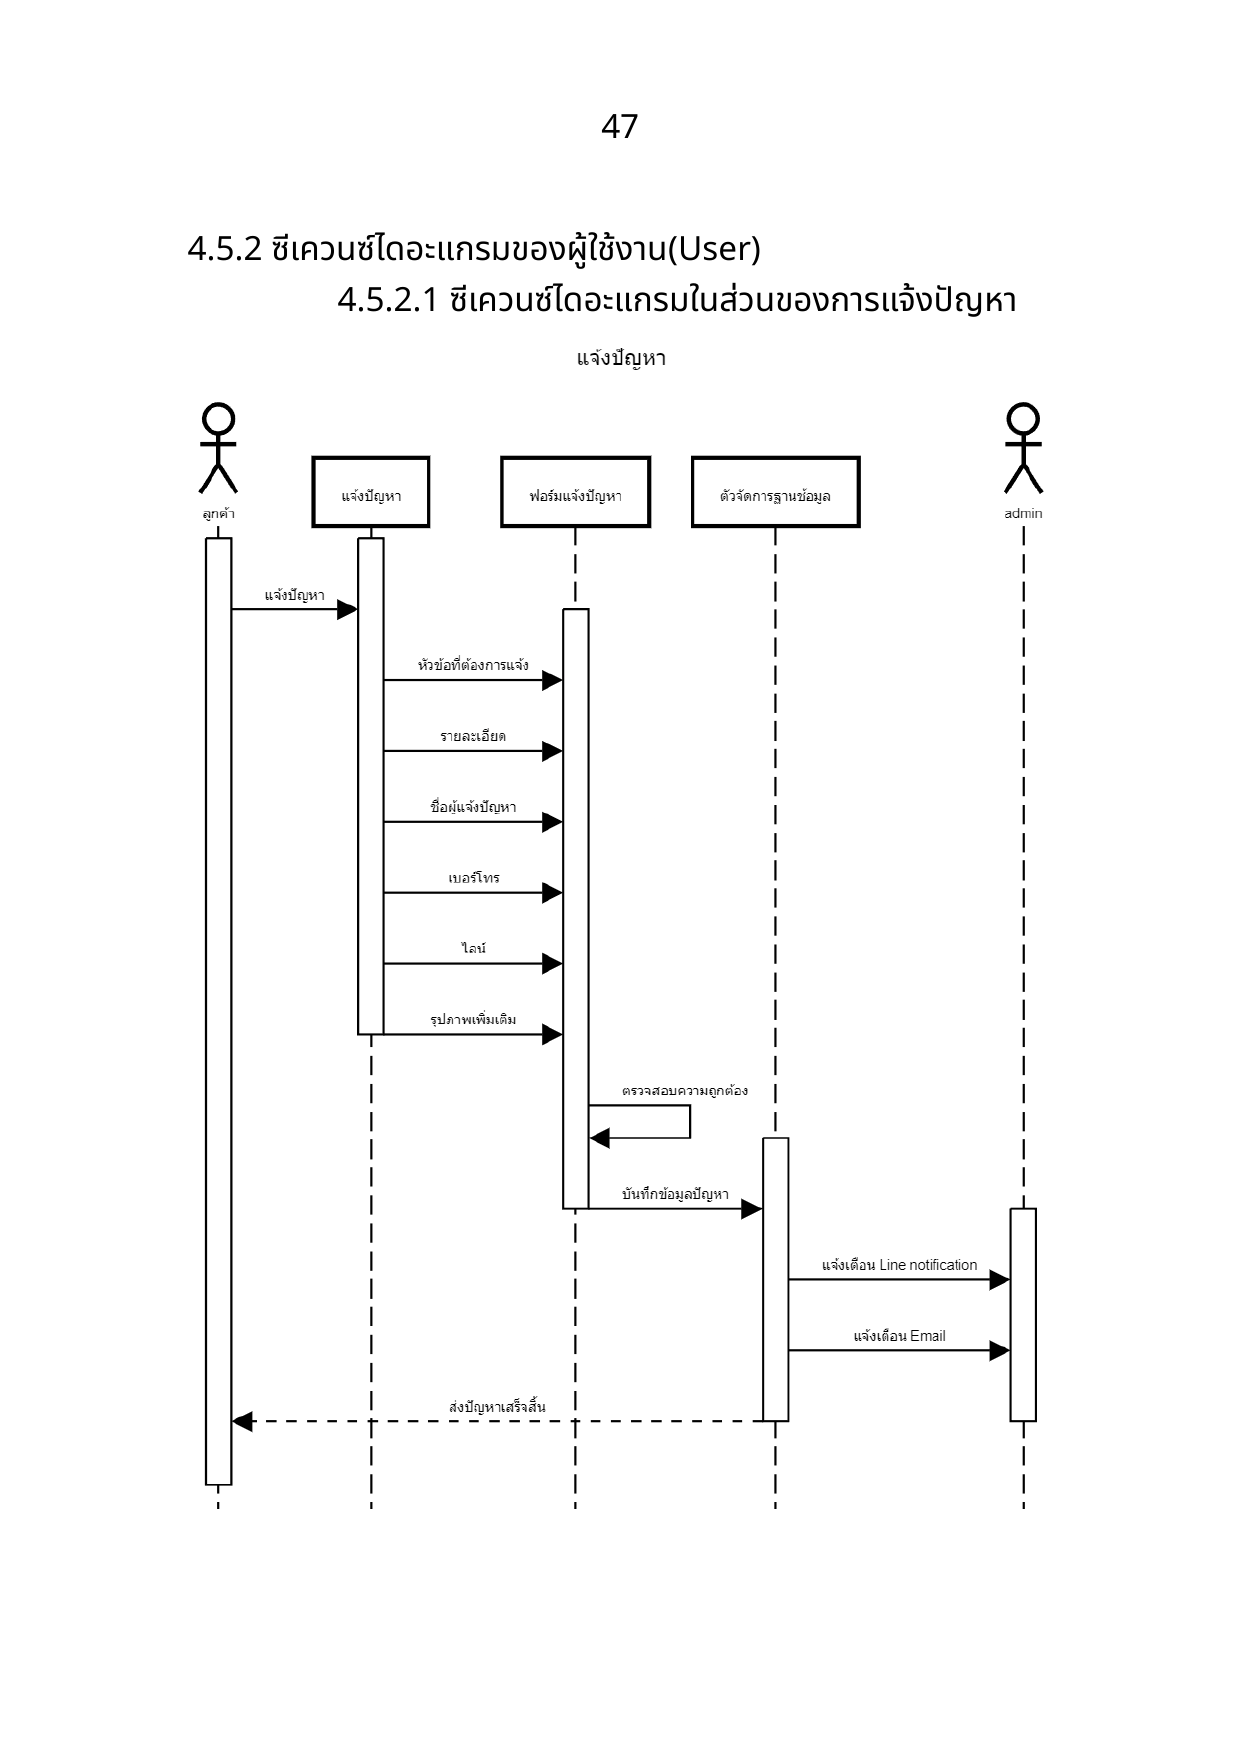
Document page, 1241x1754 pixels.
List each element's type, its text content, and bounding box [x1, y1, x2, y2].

text 4.5.2 ซีเควนซ์ไดอะแกรมของผู้ใช้งาน(User) [187, 225, 1053, 276]
picture [187, 326, 1053, 1509]
text 4.5.2.1 ซีเควนซ์ไดอะแกรมในส่วนของการแจ้งปัญหา [262, 276, 1053, 326]
